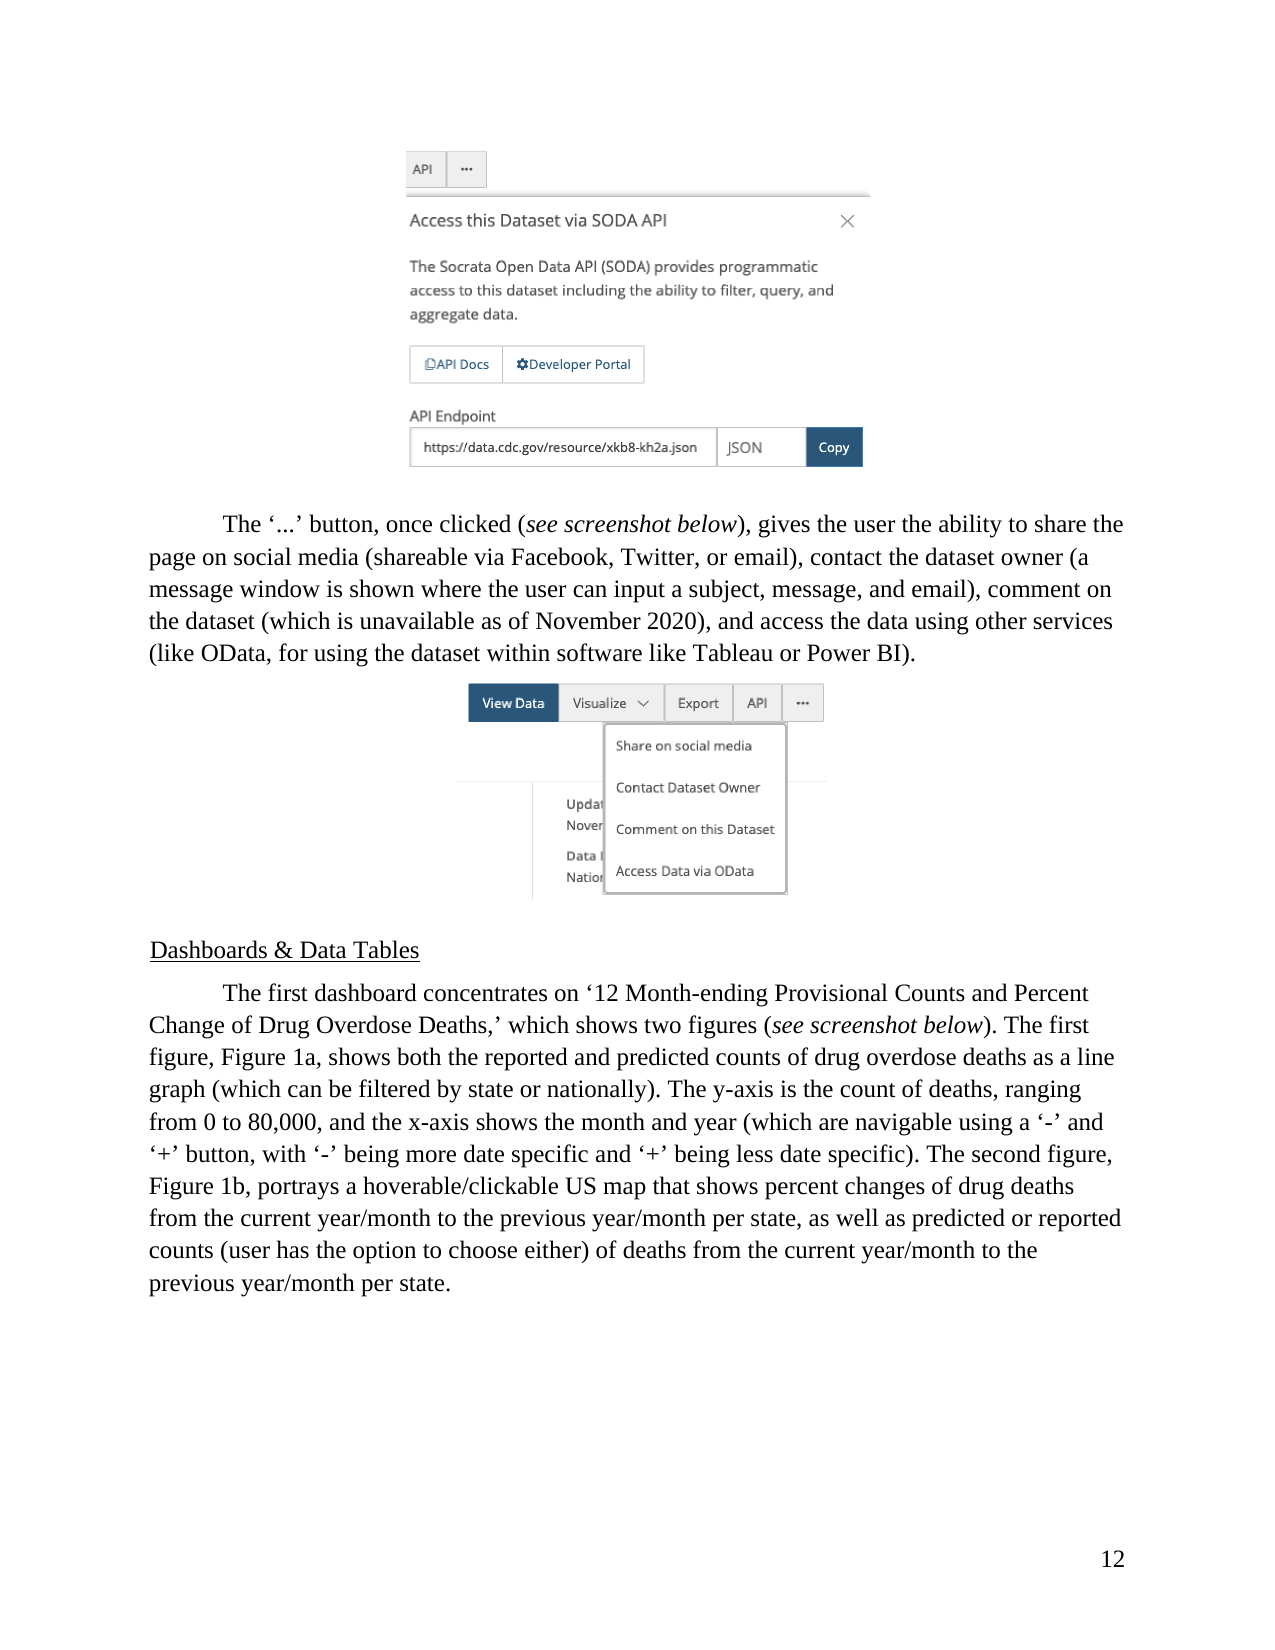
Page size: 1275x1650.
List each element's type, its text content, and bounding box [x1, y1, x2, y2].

text The ‘...’ button, once clicked (see screenshot below), gives the user the ability to share the page on social media (shareable via Facebook, Twitter, or email), contact the dataset owner (a message window is shown where the user can input a subject, message, and email), comment on the dataset (which is unavailable as of November 2020), and access the data using other services (like OData, for using the dataset within software like Tableau or Power BI). [148, 509, 1124, 667]
subtitle Dashboards & Data Tables [149, 936, 1125, 964]
picture [455, 671, 827, 910]
picture [405, 151, 870, 488]
text The first dashboard concentrates on ‘12 Month-ending Provisional Counts and Percent Change of Drug Overdose Deaths,’ which shows two figures (see screenshot below). The first figure, Figure 1a, shows both the reported and predicted counts of drug overdose deaths as a line graph (which can be filtered by state or nationally). The y-axis is the count of deaths, ranging from 0 to 80,000, and the x-axis shows the month and year (which are navigable using a ‘-’ and ‘+’ button, with ‘-’ being more date specific and ‘+’ being less date specific). The second figure, Figure 1b, portrays a hoverable/clickable US map that shows percent changes of drug deaths from the current year/month to the previous year/month per state, as well as predicted or reported counts (user has the option to choose either) of deaths from the current year/month to the previous year/month per state. [148, 978, 1124, 1296]
